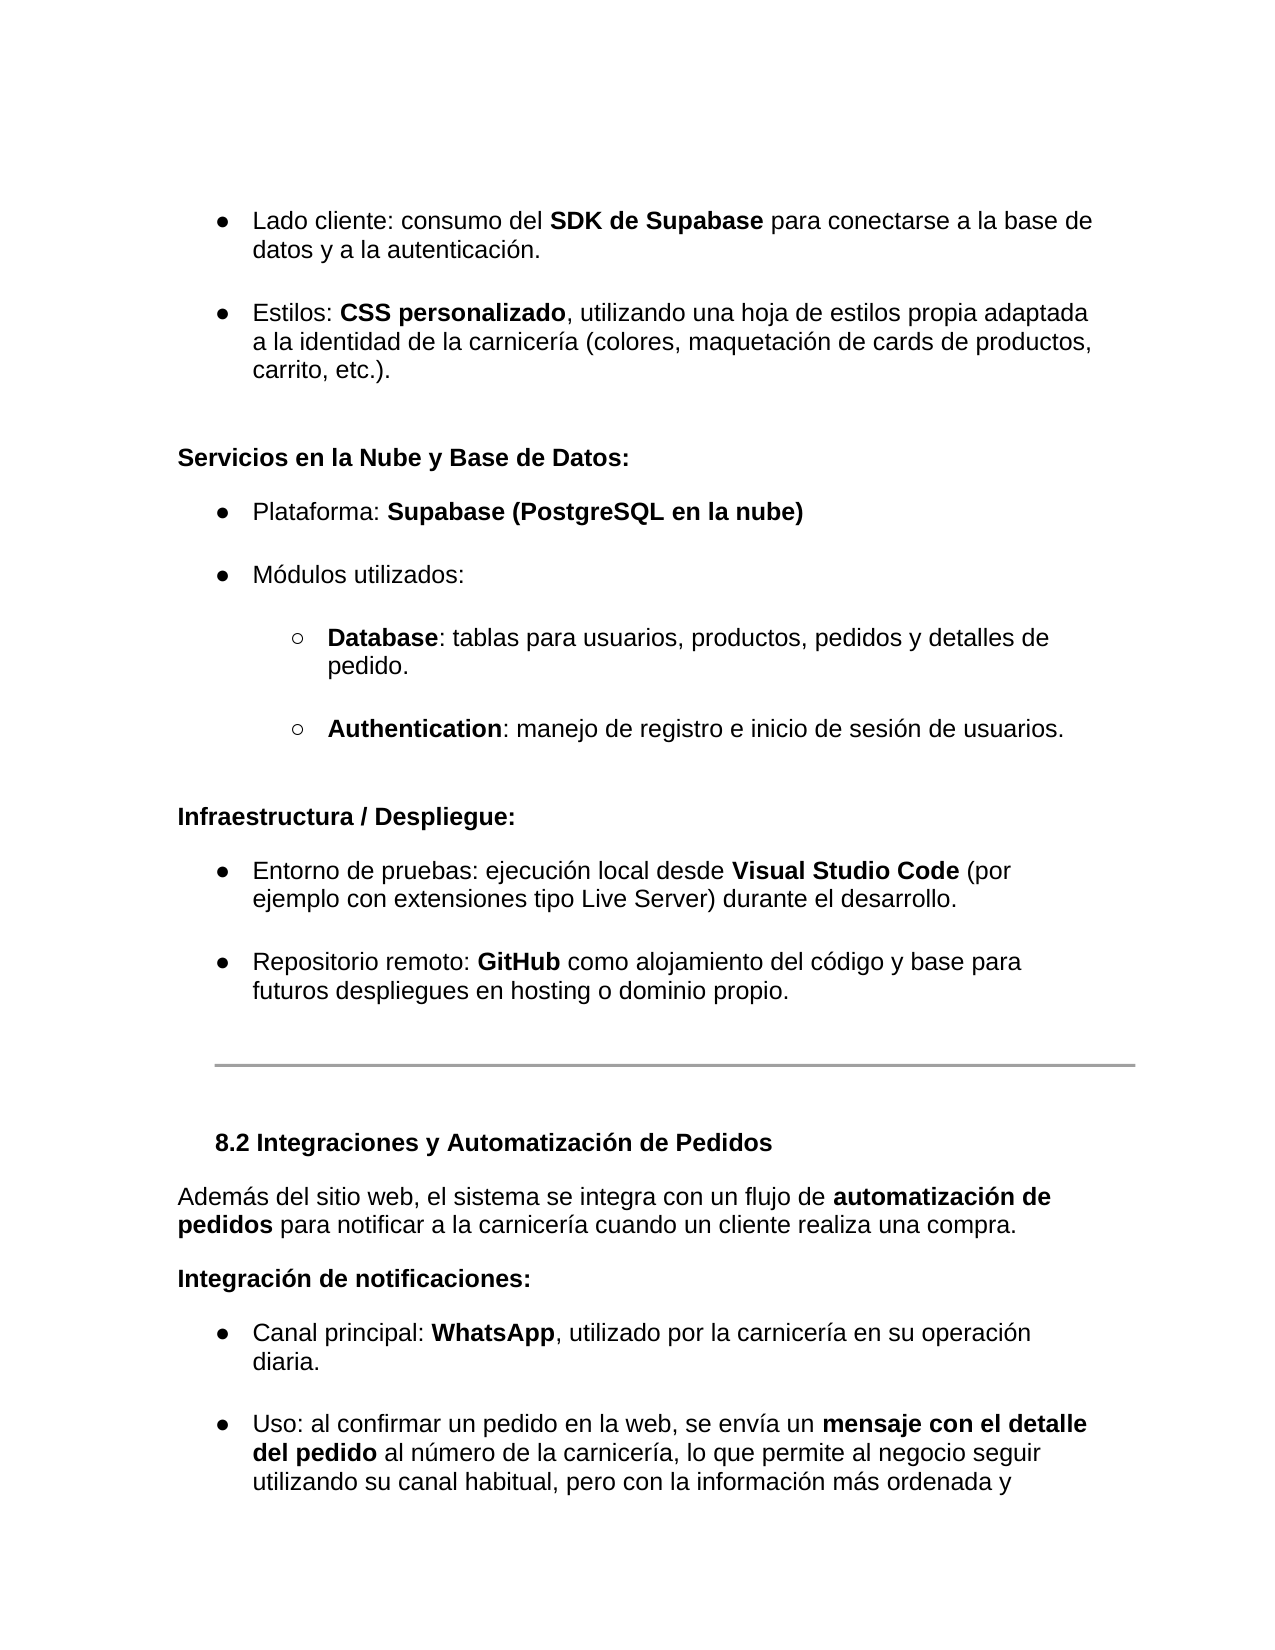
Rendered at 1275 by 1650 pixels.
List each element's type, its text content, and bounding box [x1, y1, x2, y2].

text Servicios en la Nube y Base de Datos: [177, 443, 1098, 472]
list Estilos: CSS personalizado, utilizando una hoja de estilos propia adaptada a la identidad de la carnicería (colores, maquetación de cards de productos, carrito, etc.). [215, 298, 1098, 418]
text Infraestructura / Despliegue: [177, 802, 1098, 831]
list Canal principal: WhatsApp, utilizado por la carnicería en su operación diaria. [215, 1318, 1098, 1409]
list Plataforma: Supabase (PostgreSQL en la nube) [215, 497, 1098, 560]
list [215, 1409, 1098, 1496]
list Database: tablas para usuarios, productos, pedidos y detalles de pedido. [290, 622, 1098, 714]
list Authentication: manejo de registro e inicio de sesión de usuarios. [290, 714, 1098, 777]
list Módulos utilizados: [215, 560, 1098, 622]
text Además del sitio web, el sistema se integra con un flujo de automatización de pedidos para notificar a la carnicería cuando un cliente realiza una compra. [177, 1182, 1098, 1239]
text Integración de notificaciones: [177, 1264, 1098, 1293]
text 8.2 Integraciones y Automatización de Pedidos [215, 1128, 1098, 1157]
list Entorno de pruebas: ejecución local desde Visual Studio Code (por ejemplo con extensiones tipo Live Server) durante el desarrollo. [215, 856, 1098, 947]
list Repositorio remoto: GitHub como alojamiento del código y base para futuros despliegues en hosting o dominio propio. [215, 947, 1098, 1039]
list Lado cliente: consumo del SDK de Supabase para conectarse a la base de datos y a la autenticación. [215, 206, 1098, 298]
